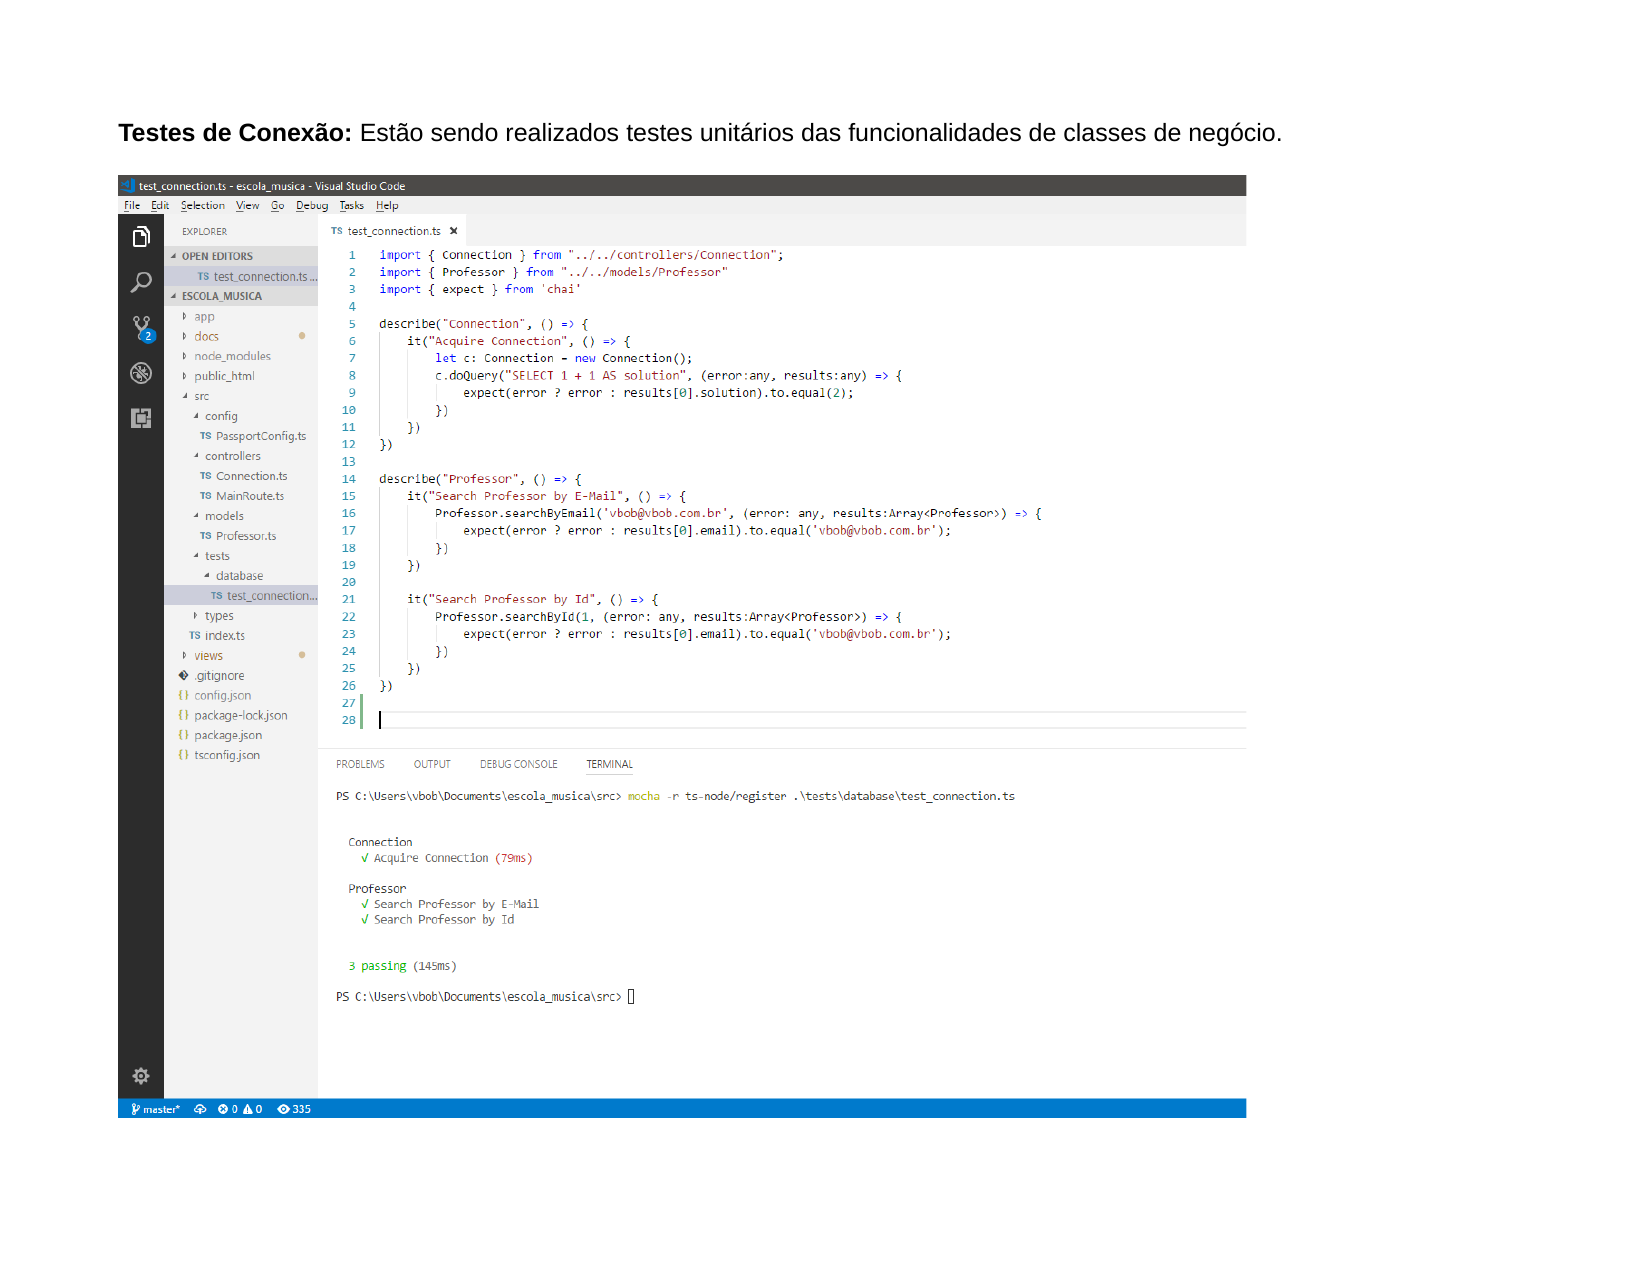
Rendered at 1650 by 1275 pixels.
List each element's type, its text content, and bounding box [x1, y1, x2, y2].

picture [118, 175, 1247, 1118]
text Testes de Conexão: Estão sendo realizados testes unitários das funcionalidades de classes de negócio. [118, 118, 1532, 147]
